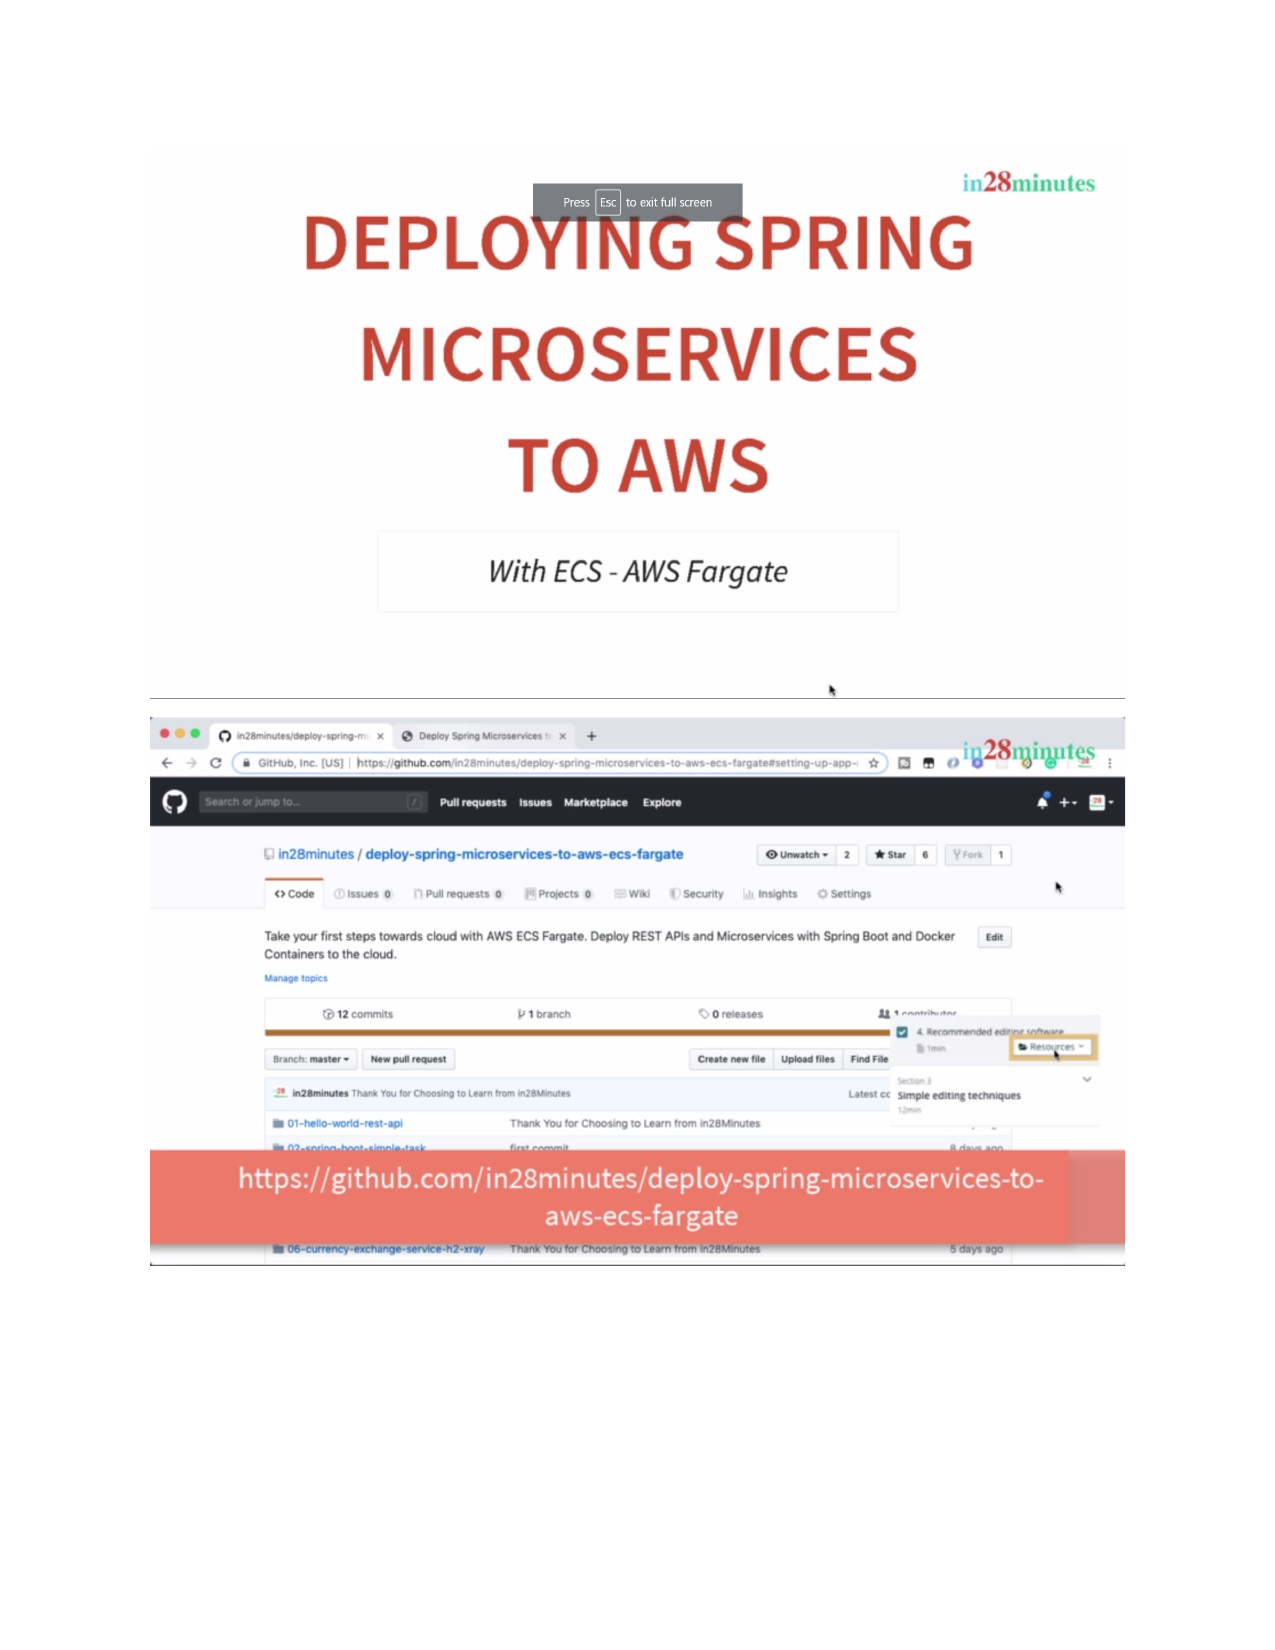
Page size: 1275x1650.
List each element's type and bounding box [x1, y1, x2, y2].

picture [150, 717, 1125, 1266]
picture [150, 150, 1125, 699]
